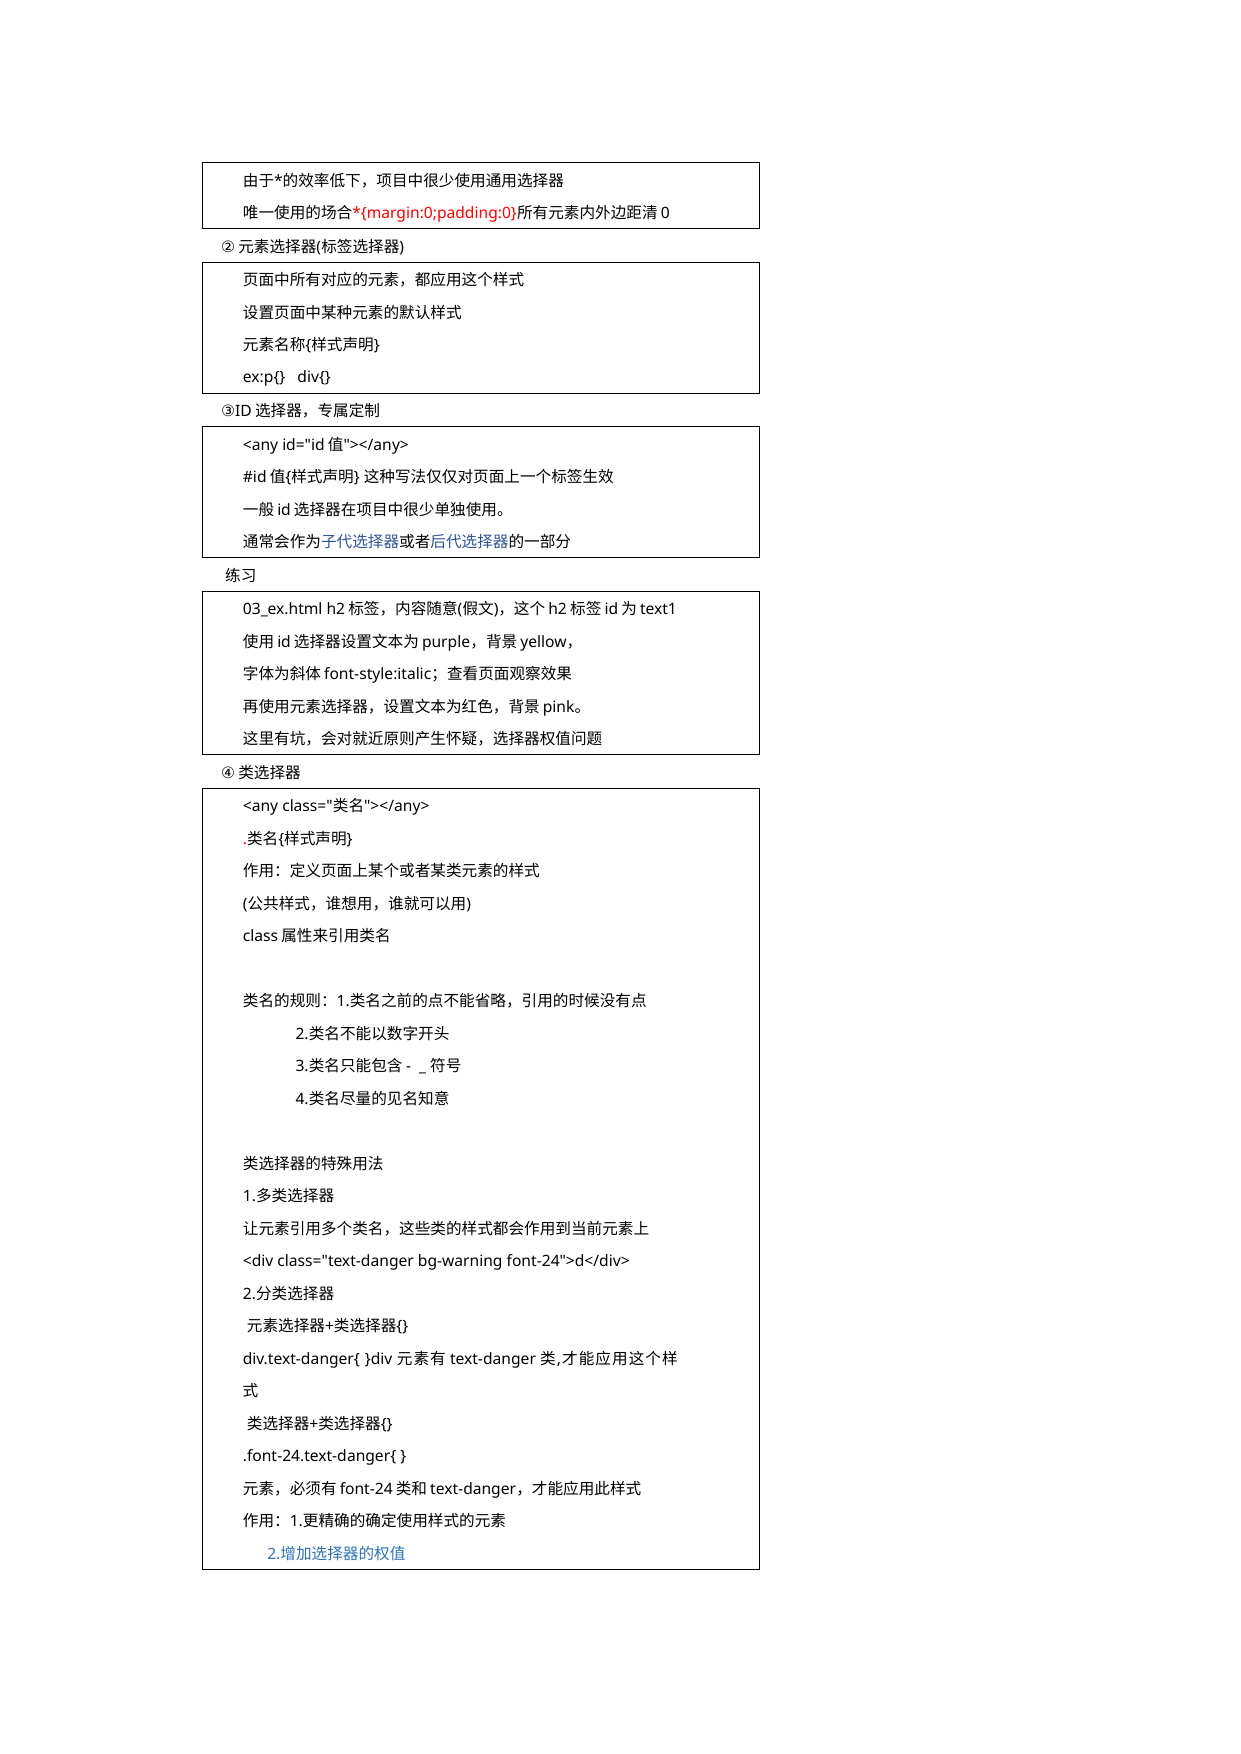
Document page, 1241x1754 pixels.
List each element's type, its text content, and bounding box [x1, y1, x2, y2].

text ④类选择器 [217, 755, 983, 788]
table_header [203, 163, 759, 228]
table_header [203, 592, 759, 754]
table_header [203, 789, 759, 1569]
text ②元素选择器(标签选择器) [217, 229, 983, 262]
text ③ID选择器，专属定制 [217, 394, 983, 426]
text 练习 [217, 558, 983, 591]
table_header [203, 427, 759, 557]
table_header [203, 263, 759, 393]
